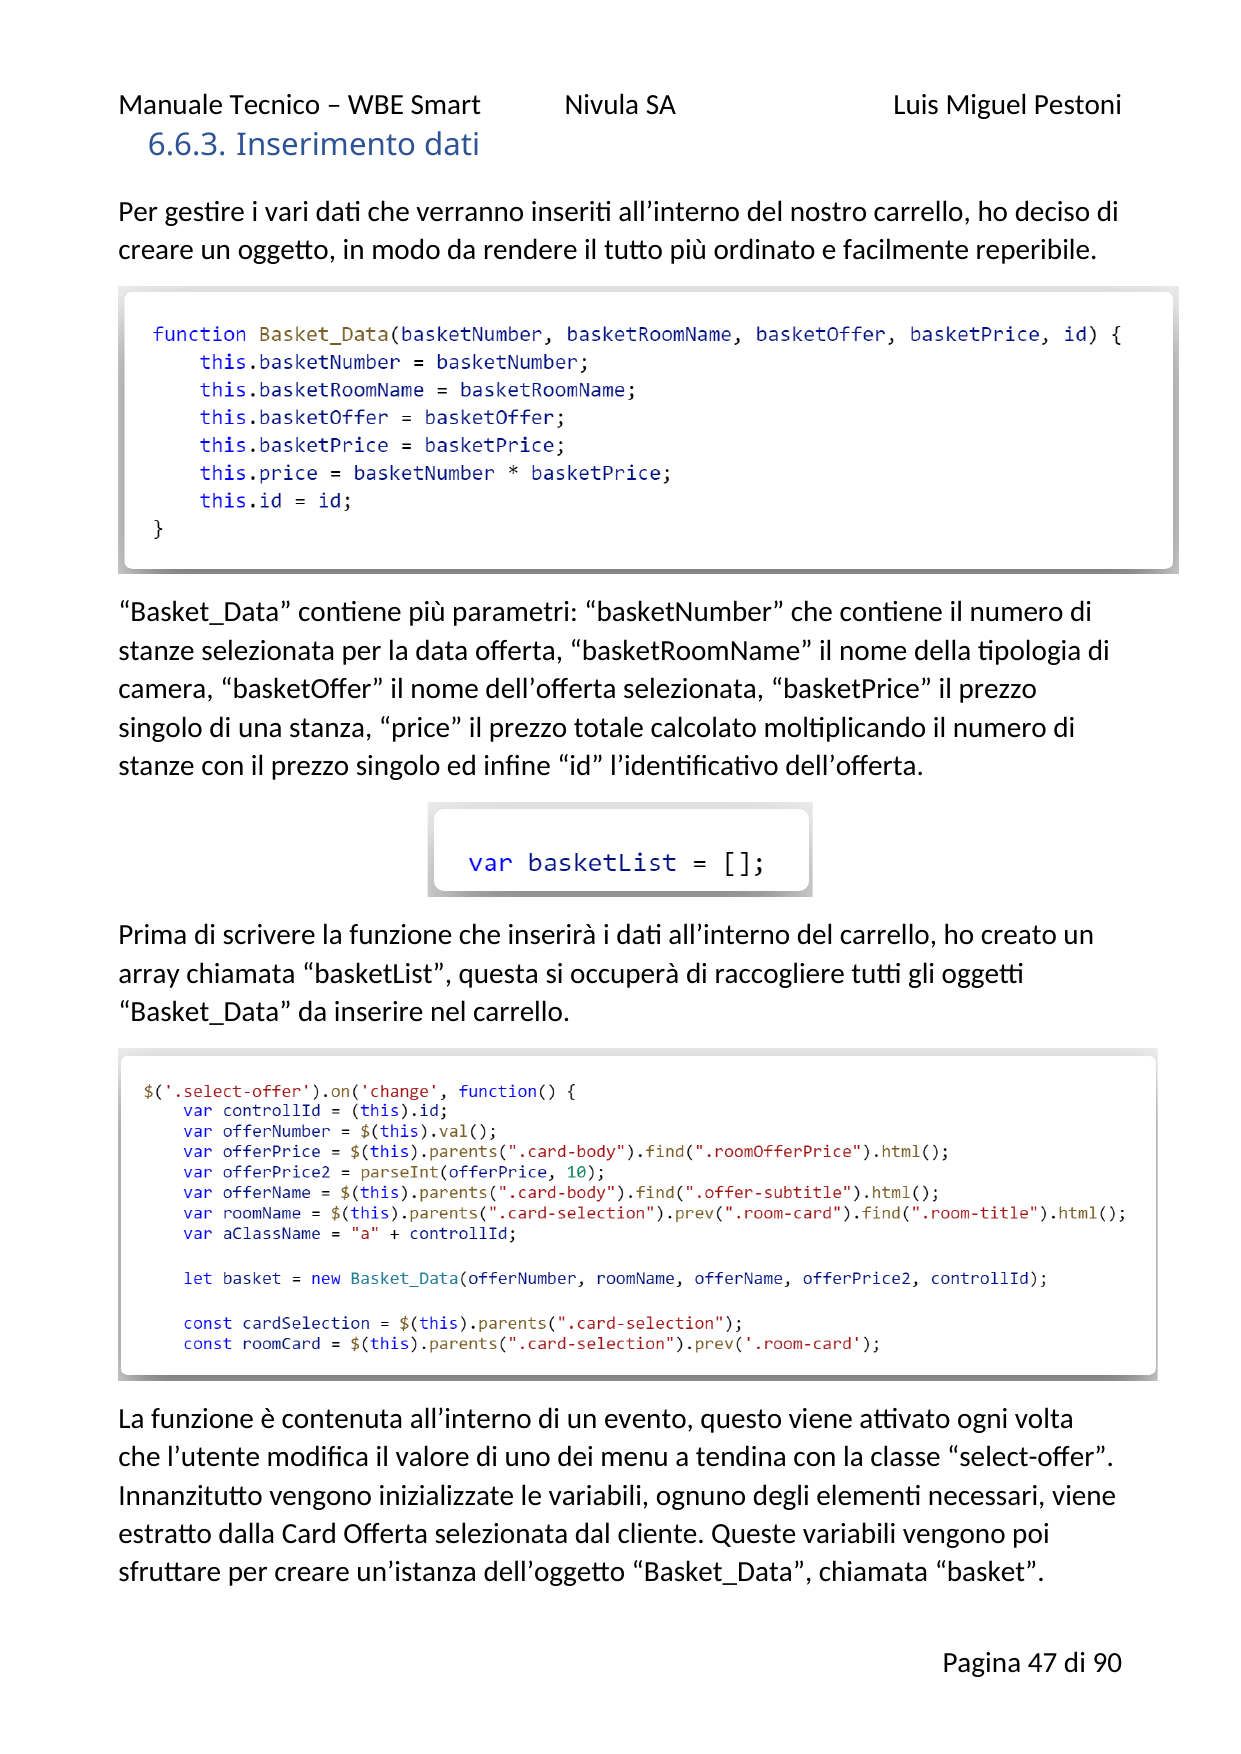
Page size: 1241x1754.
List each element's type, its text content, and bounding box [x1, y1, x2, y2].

text “Basket_Data” contiene più parametri: “basketNumber” che contiene il numero di stanze selezionata per la data offerta, “basketRoomName” il nome della tipologia di camera, “basketOffer” il nome dell’offerta selezionata, “basketPrice” il prezzo singolo di una stanza, “price” il prezzo totale calcolato moltiplicando il numero di stanze con il prezzo singolo ed infine “id” l’identificativo dell’offerta. [118, 593, 1122, 783]
picture [118, 286, 1179, 574]
picture [427, 802, 813, 897]
text Prima di scrivere la funzione che inserirà i dati all’interno del carrello, ho creato un array chiamata “basketList”, questa si occuperà di raccogliere tutti gli oggetti “Basket_Data” da inserire nel carrello. [118, 916, 1122, 1029]
text Per gestire i vari dati che verranno inseriti all’interno del nostro carrello, ho deciso di creare un oggetto, in modo da rendere il tutto più ordinato e facilmente reperibile. [118, 193, 1122, 267]
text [118, 1400, 1122, 1589]
subtitle Inserimento dati [148, 122, 1122, 164]
picture [118, 1048, 1158, 1381]
